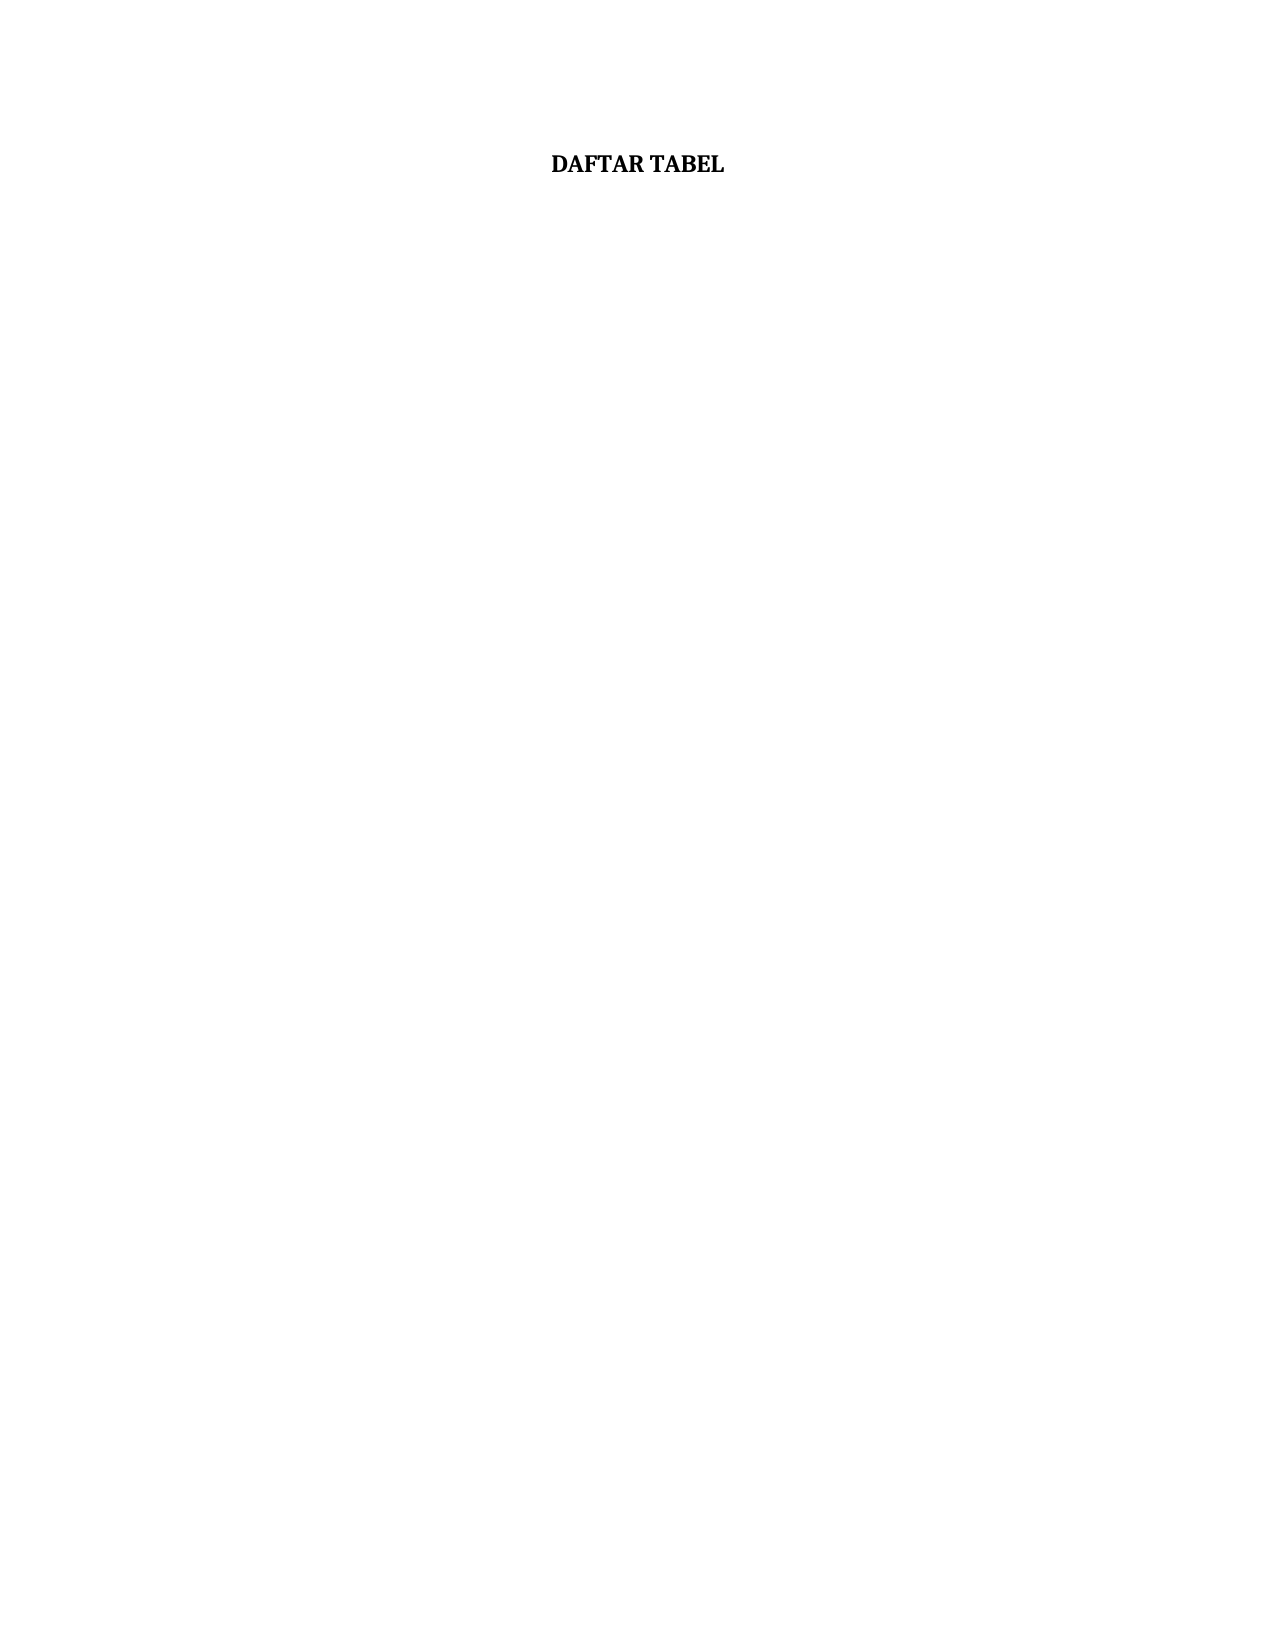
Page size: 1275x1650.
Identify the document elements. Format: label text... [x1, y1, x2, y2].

text Daftar Tabel [150, 150, 1125, 179]
